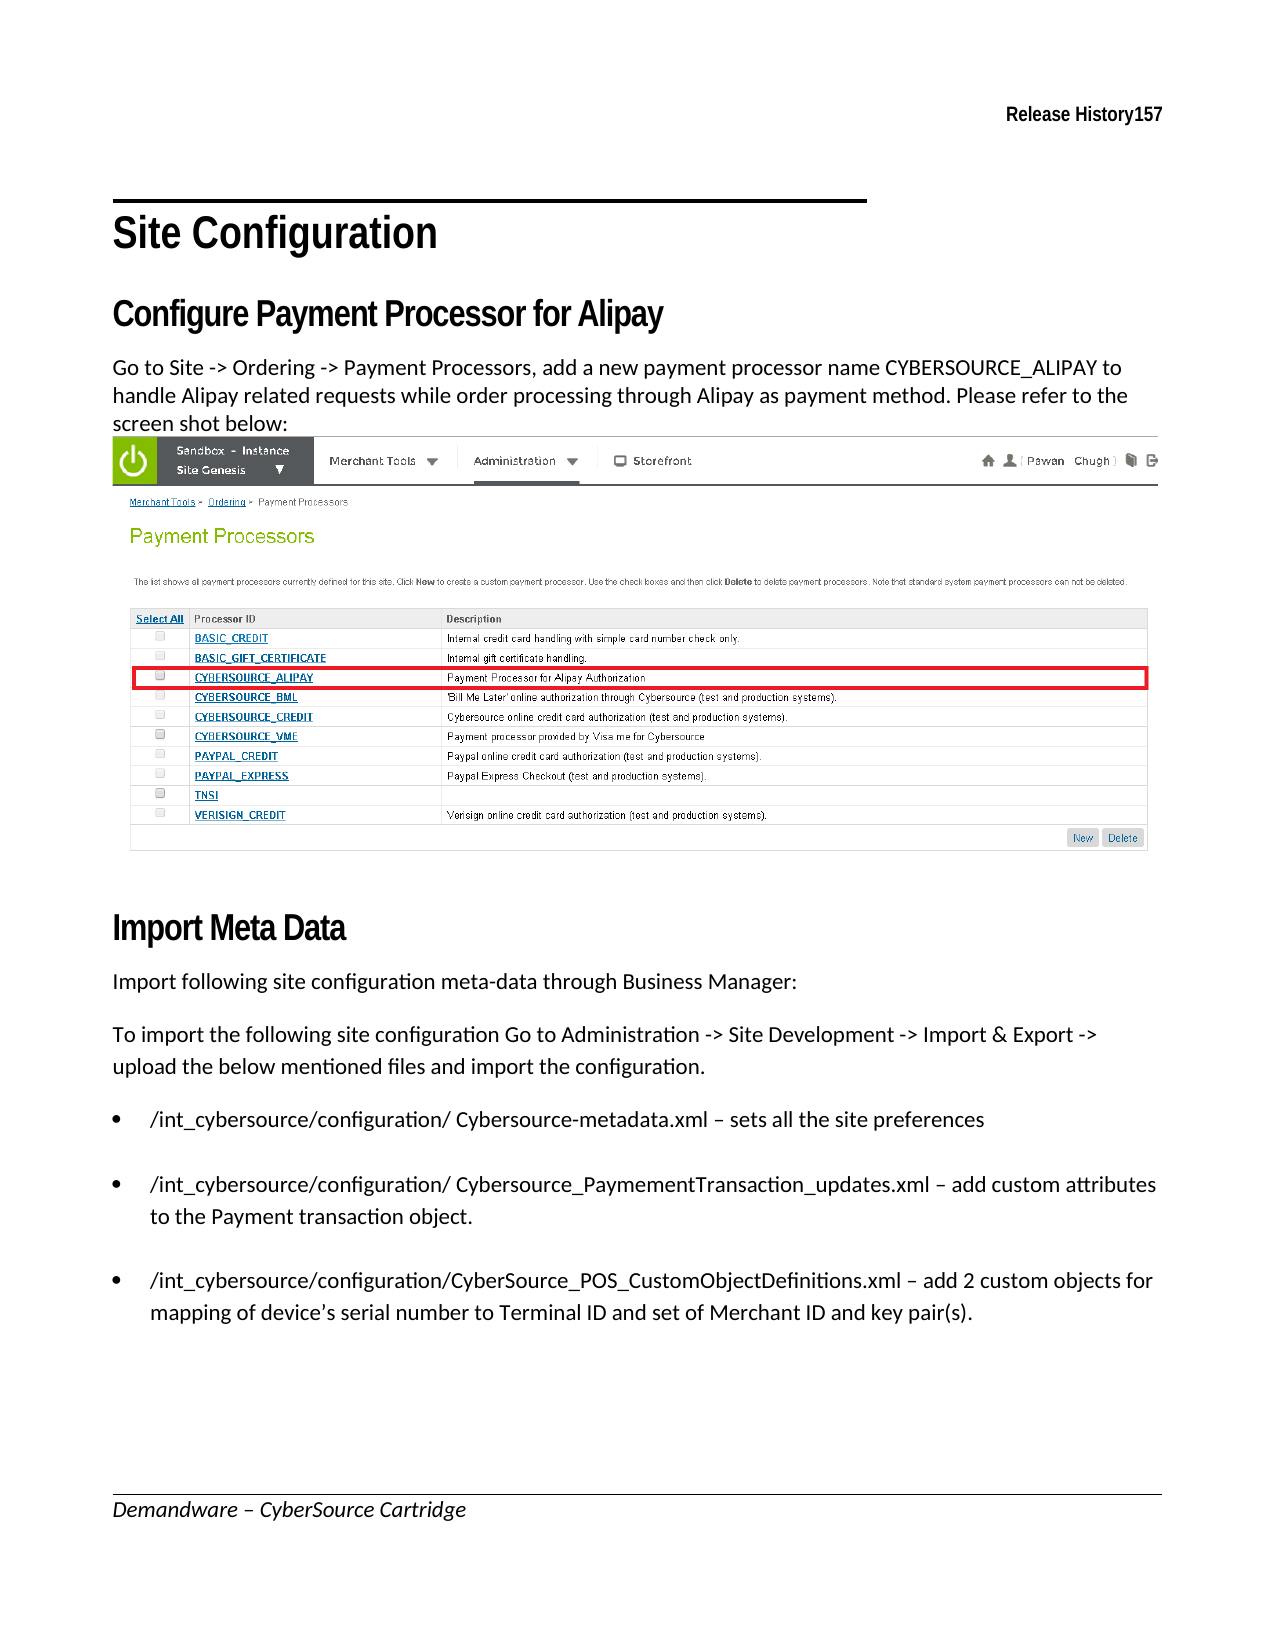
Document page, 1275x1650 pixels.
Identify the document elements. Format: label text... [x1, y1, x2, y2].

text To import the following site configuration Go to Administration -> Site Development -> Import & Export -> upload the below mentioned files and import the configuration. [112, 1020, 1162, 1080]
text Import following site configuration meta-data through Business Manager: [112, 967, 1162, 995]
subtitle Import Meta Data [112, 905, 1162, 948]
list /int_cybersource/configuration/ Cybersource_PaymementTransaction_updates.xml – add custom attributes to the Payment transaction object. [112, 1170, 1162, 1230]
picture [112, 436, 1163, 853]
list /int_cybersource/configuration/ Cybersource-metadata.xml – sets all the site preferences [112, 1105, 1162, 1133]
text Go to Site -> Ordering -> Payment Processors, add a new payment processor name CYBERSOURCE_ALIPAY to handle Alipay related requests while order processing through Alipay as payment method. Please refer to the screen shot below: [112, 353, 1162, 436]
list /int_cybersource/configuration/CyberSource_POS_CustomObjectDefinitions.xml – add 2 custom objects for mapping of device’s serial number to Terminal ID and set of Merchant ID and key pair(s). [112, 1266, 1162, 1327]
subtitle Site Configuration [112, 200, 867, 258]
subtitle Configure Payment Processor for Alipay [112, 291, 1162, 334]
